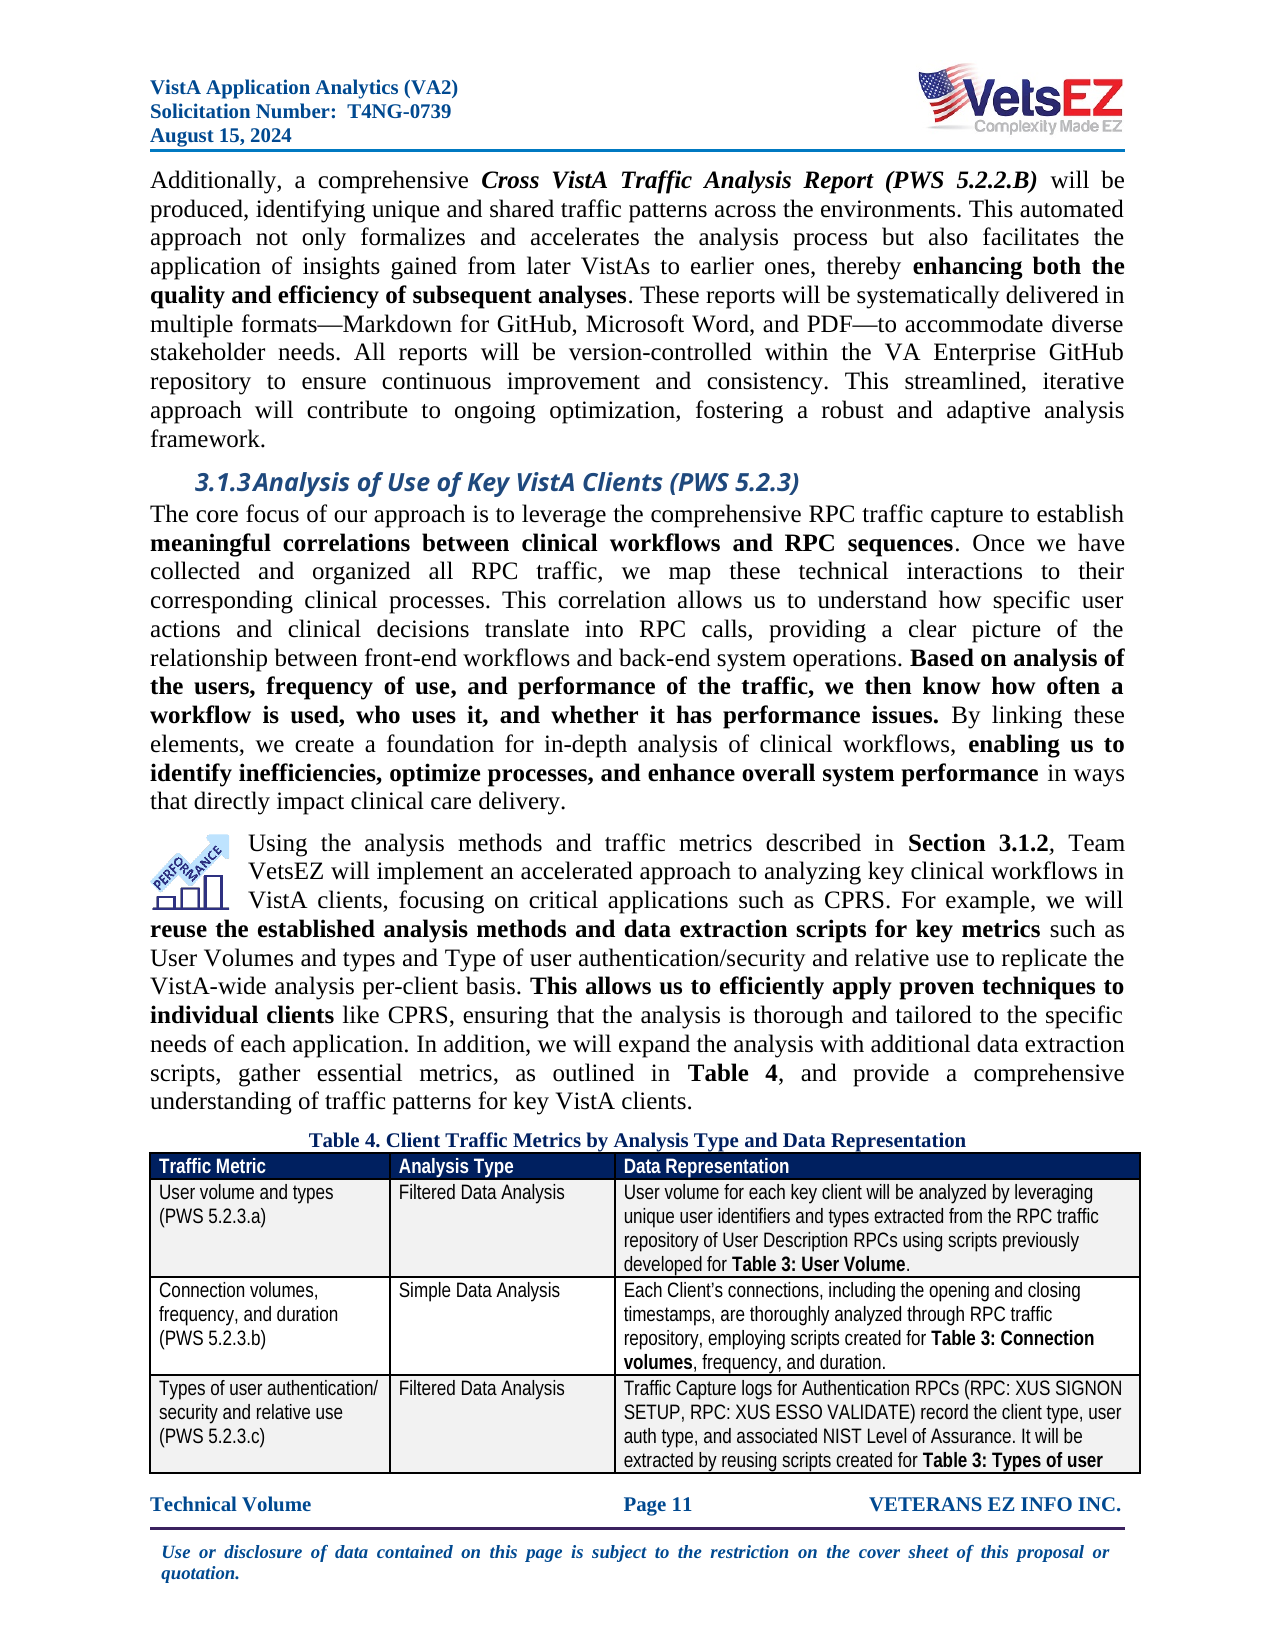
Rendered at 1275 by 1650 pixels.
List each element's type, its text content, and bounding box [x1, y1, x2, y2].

picture [150, 834, 230, 910]
subtitle Analysis of Use of Key VistA Clients (PWS 5.2.3) [195, 465, 1125, 499]
table_header Traffic Metric [151, 1154, 389, 1178]
table_cell Connection volumes, frequency, and duration (PWS 5.2.3.b) [151, 1278, 389, 1374]
table_cell Filtered Data Analysis [391, 1180, 614, 1276]
text Using the analysis methods and traffic metrics described in Section 3.1.2, Team VetsEZ will implement an accelerated approach to analyzing key clinical workflows in VistA clients, focusing on critical applications such as CPRS. For example, we will reuse the established analysis methods and data extraction scripts for key metrics such as User Volumes and types and Type of user authentication/security and relative use to replicate the VistA-wide analysis per-client basis. This allows us to efficiently apply proven techniques to individual clients like CPRS, ensuring that the analysis is thorough and tailored to the specific needs of each application. In addition, we will expand the analysis with additional data extraction scripts, gather essential metrics, as outlined in Table 4, and provide a comprehensive understanding of traffic patterns for key VistA clients. [150, 828, 1125, 1115]
table_header Data Representation [616, 1154, 1139, 1178]
table_cell Each Client’s connections, including the opening and closing timestamps, are thoroughly analyzed through RPC traffic repository, employing scripts created for Table 3: Connection volumes, frequency, and duration. [616, 1278, 1139, 1374]
picture [915, 60, 1125, 138]
text Table 4. Client Traffic Metrics by Analysis Type and Data Representation [150, 1128, 1125, 1152]
table_cell User volume and types (PWS 5.2.3.a) [151, 1180, 389, 1276]
table_header Analysis Type [391, 1154, 614, 1178]
table_cell Filtered Data Analysis [391, 1376, 614, 1472]
table_cell Simple Data Analysis [391, 1278, 614, 1374]
table_cell Types of user authentication/ security and relative use (PWS 5.2.3.c) [151, 1376, 389, 1472]
text The core focus of our approach is to leverage the comprehensive RPC traffic capture to establish meaningful correlations between clinical workflows and RPC sequences. Once we have collected and organized all RPC traffic, we map these technical interactions to their corresponding clinical processes. This correlation allows us to understand how specific user actions and clinical decisions translate into RPC calls, providing a clear picture of the relationship between front-end workflows and back-end system operations. Based on analysis of the users, frequency of use, and performance of the traffic, we then know how often a workflow is used, who uses it, and whether it has performance issues. By linking these elements, we create a foundation for in-depth analysis of clinical workflows, enabling us to identify inefficiencies, optimize processes, and enhance overall system performance in ways that directly impact clinical care delivery. [150, 499, 1125, 815]
table_cell User volume for each key client will be analyzed by leveraging unique user identifiers and types extracted from the RPC traffic repository of User Description RPCs using scripts previously developed for Table 3: User Volume. [616, 1180, 1139, 1276]
